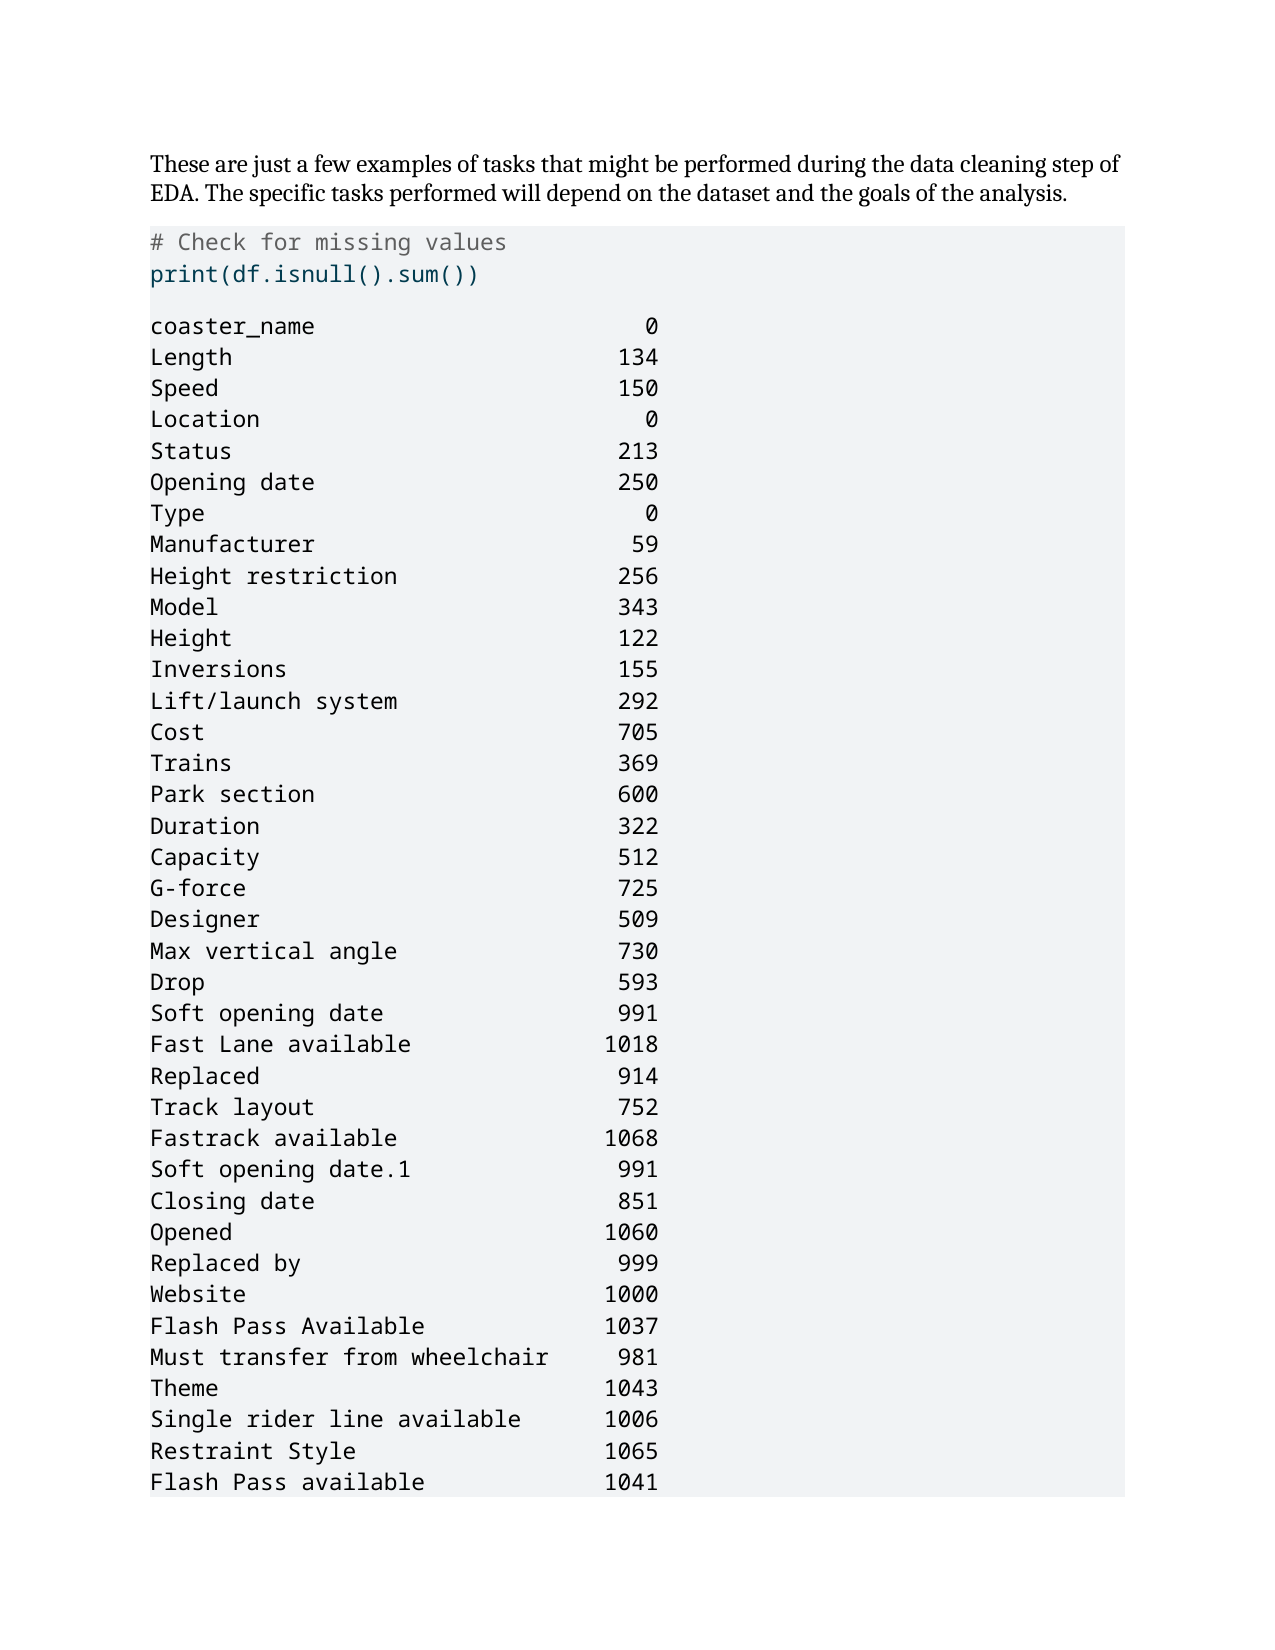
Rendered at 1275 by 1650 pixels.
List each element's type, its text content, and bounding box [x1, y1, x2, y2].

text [150, 309, 1125, 1497]
text # Check for missing values print(df.isnull().sum()) [150, 226, 1125, 289]
text These are just a few examples of tasks that might be performed during the data cleaning step of EDA. The specific tasks performed will depend on the dataset and the goals of the analysis. [150, 150, 1125, 207]
